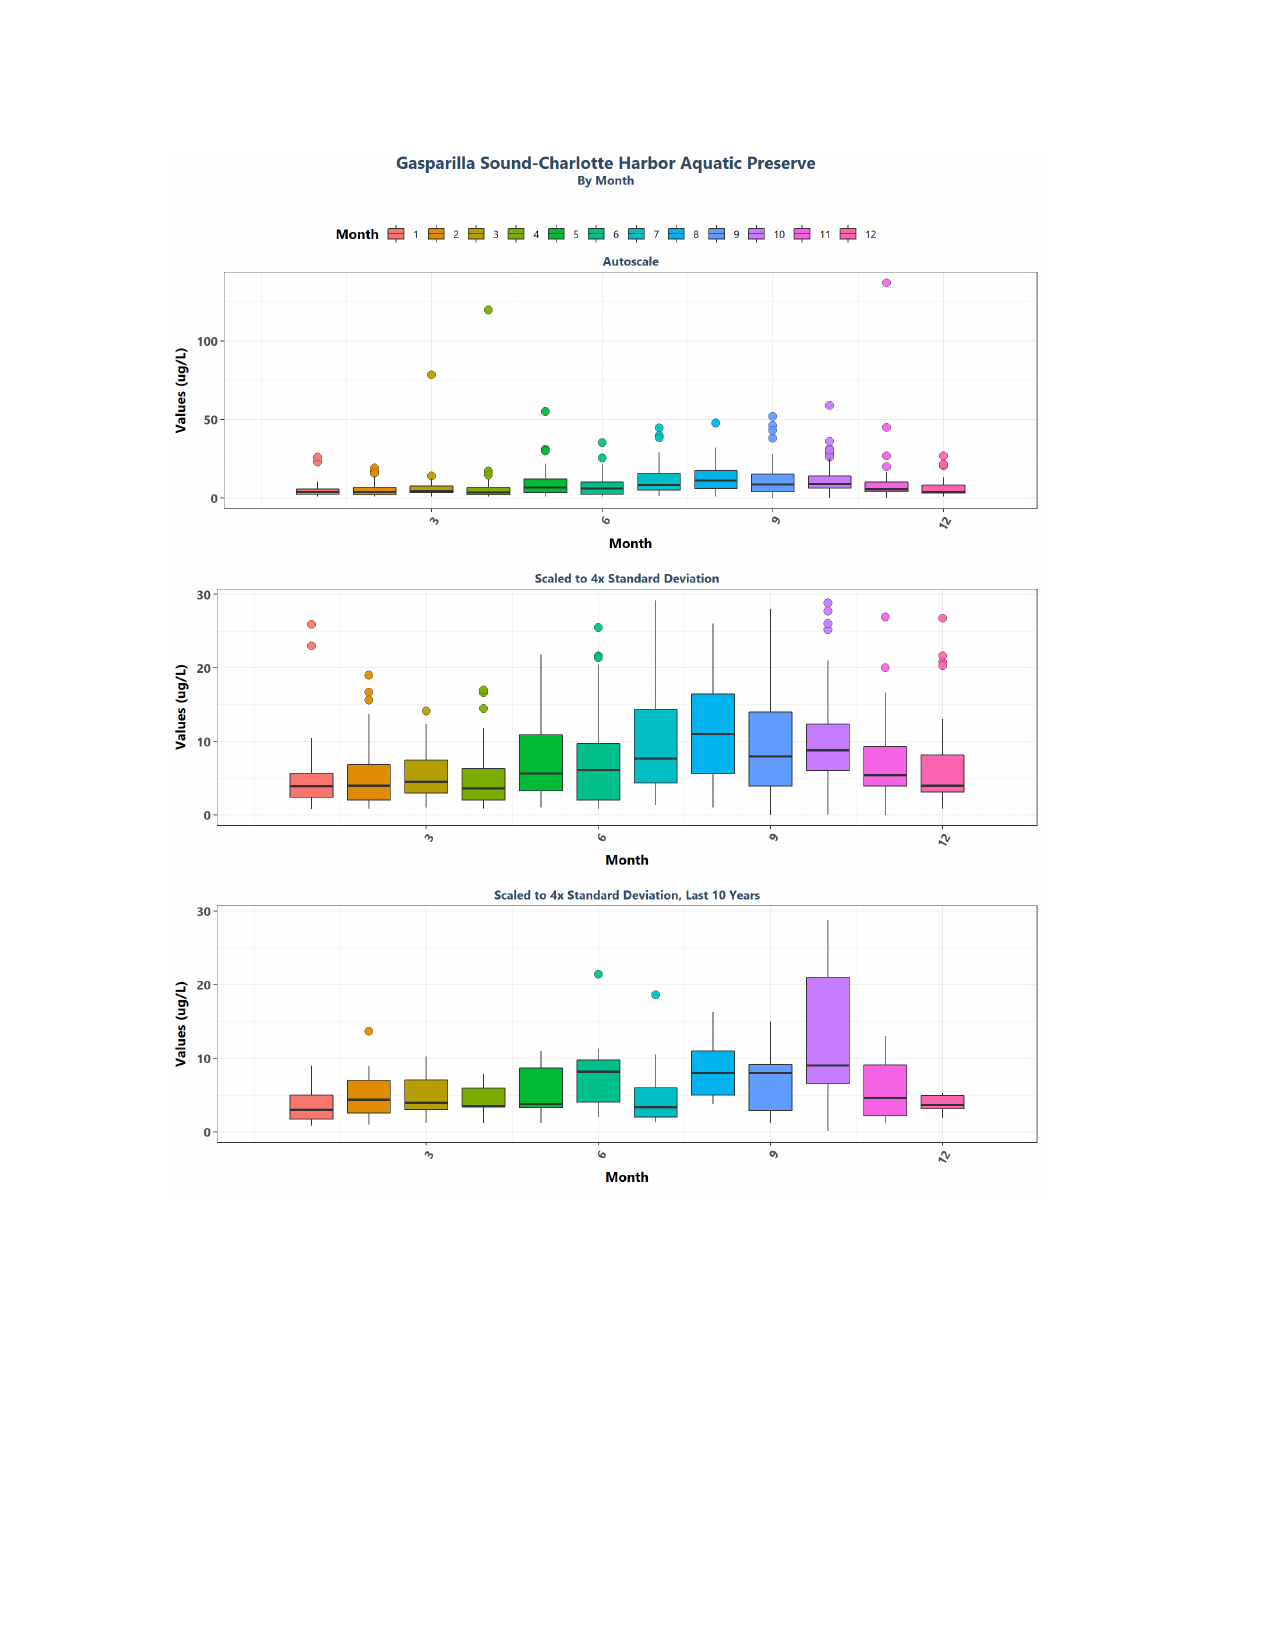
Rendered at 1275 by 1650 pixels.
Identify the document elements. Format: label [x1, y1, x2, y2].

picture [168, 150, 1044, 1200]
